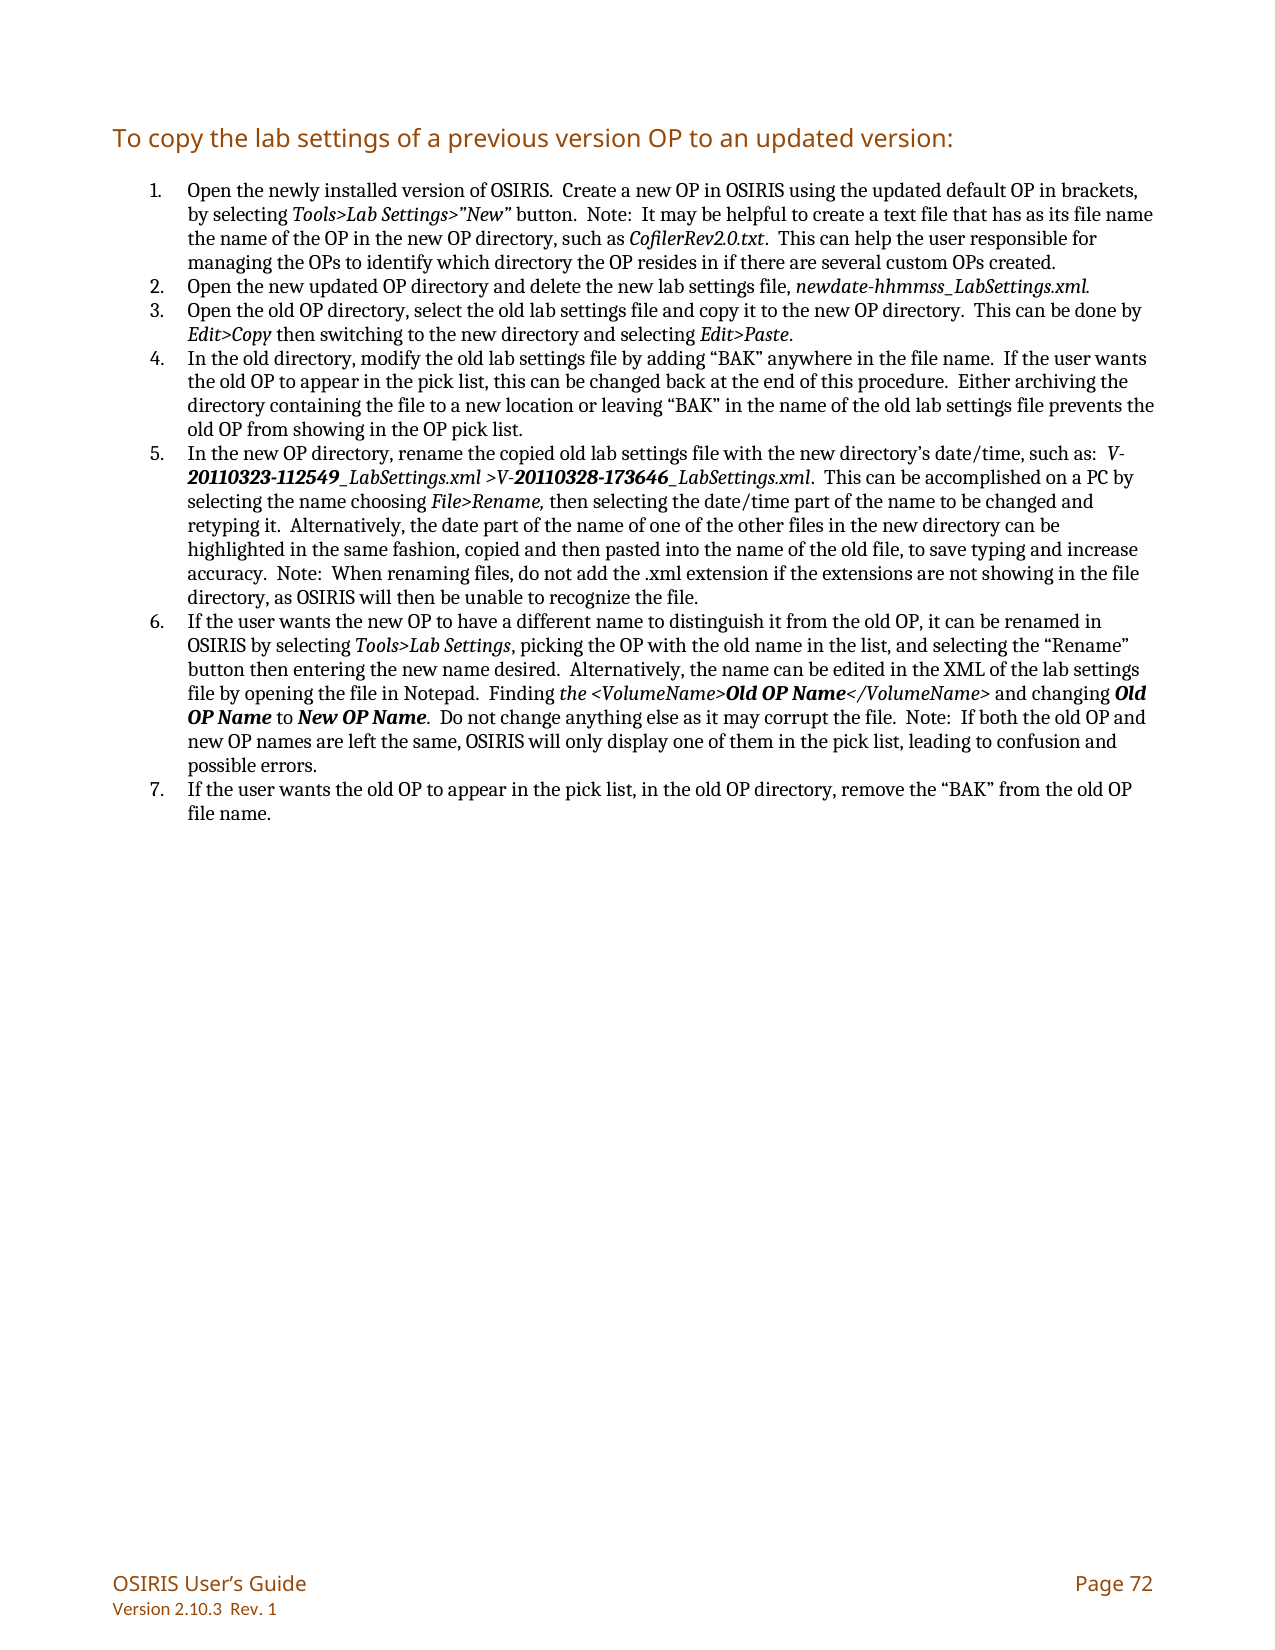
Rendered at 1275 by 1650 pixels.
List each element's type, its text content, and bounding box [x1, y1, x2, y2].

list In the new OP directory, rename the copied old lab settings file with the new directory’s date/time, such as: V-20110323-112549_LabSettings.xml >V-20110328-173646_LabSettings.xml. This can be accomplished on a PC by selecting the name choosing File>Rename, then selecting the date/time part of the name to be changed and retyping it. Alternatively, the date part of the name of one of the other files in the new directory can be highlighted in the same fashion, copied and then pasted into the name of the old file, to save typing and increase accuracy. Note: When renaming files, do not add the .xml extension if the extensions are not showing in the file directory, as OSIRIS will then be unable to recognize the file. [150, 442, 1162, 610]
list Open the new updated OP directory and delete the new lab settings file, newdate-hhmmss_LabSettings.xml. [150, 274, 1162, 298]
subtitle To copy the lab settings of a previous version OP to an updated version: [112, 120, 1162, 154]
list Open the old OP directory, select the old lab settings file and copy it to the new OP directory. This can be done by Edit>Copy then switching to the new directory and selecting Edit>Paste. [150, 298, 1162, 346]
list Open the newly installed version of OSIRIS. Create a new OP in OSIRIS using the updated default OP in brackets, by selecting Tools>Lab Settings>”New” button. Note: It may be helpful to create a text file that has as its file name the name of the OP in the new OP directory, such as CofilerRev2.0.txt. This can help the user responsible for managing the OPs to identify which directory the OP resides in if there are several custom OPs created. [150, 178, 1162, 274]
list In the old directory, modify the old lab settings file by adding “BAK” anywhere in the file name. If the user wants the old OP to appear in the pick list, this can be changed back at the end of this procedure. Either archiving the directory containing the file to a new location or leaving “BAK” in the name of the old lab settings file prevents the old OP from showing in the OP pick list. [150, 346, 1162, 442]
list If the user wants the old OP to appear in the pick list, in the old OP directory, remove the “BAK” from the old OP file name. [150, 777, 1162, 825]
list If the user wants the new OP to have a different name to distinguish it from the old OP, it can be renamed in OSIRIS by selecting Tools>Lab Settings, picking the OP with the old name in the list, and selecting the “Rename” button then entering the new name desired. Alternatively, the name can be edited in the XML of the lab settings file by opening the file in Notepad. Finding the <VolumeName>Old OP Name</VolumeName> and changing Old OP Name to New OP Name. Do not change anything else as it may corrupt the file. Note: If both the old OP and new OP names are left the same, OSIRIS will only display one of them in the pick list, leading to confusion and possible errors. [150, 610, 1162, 777]
